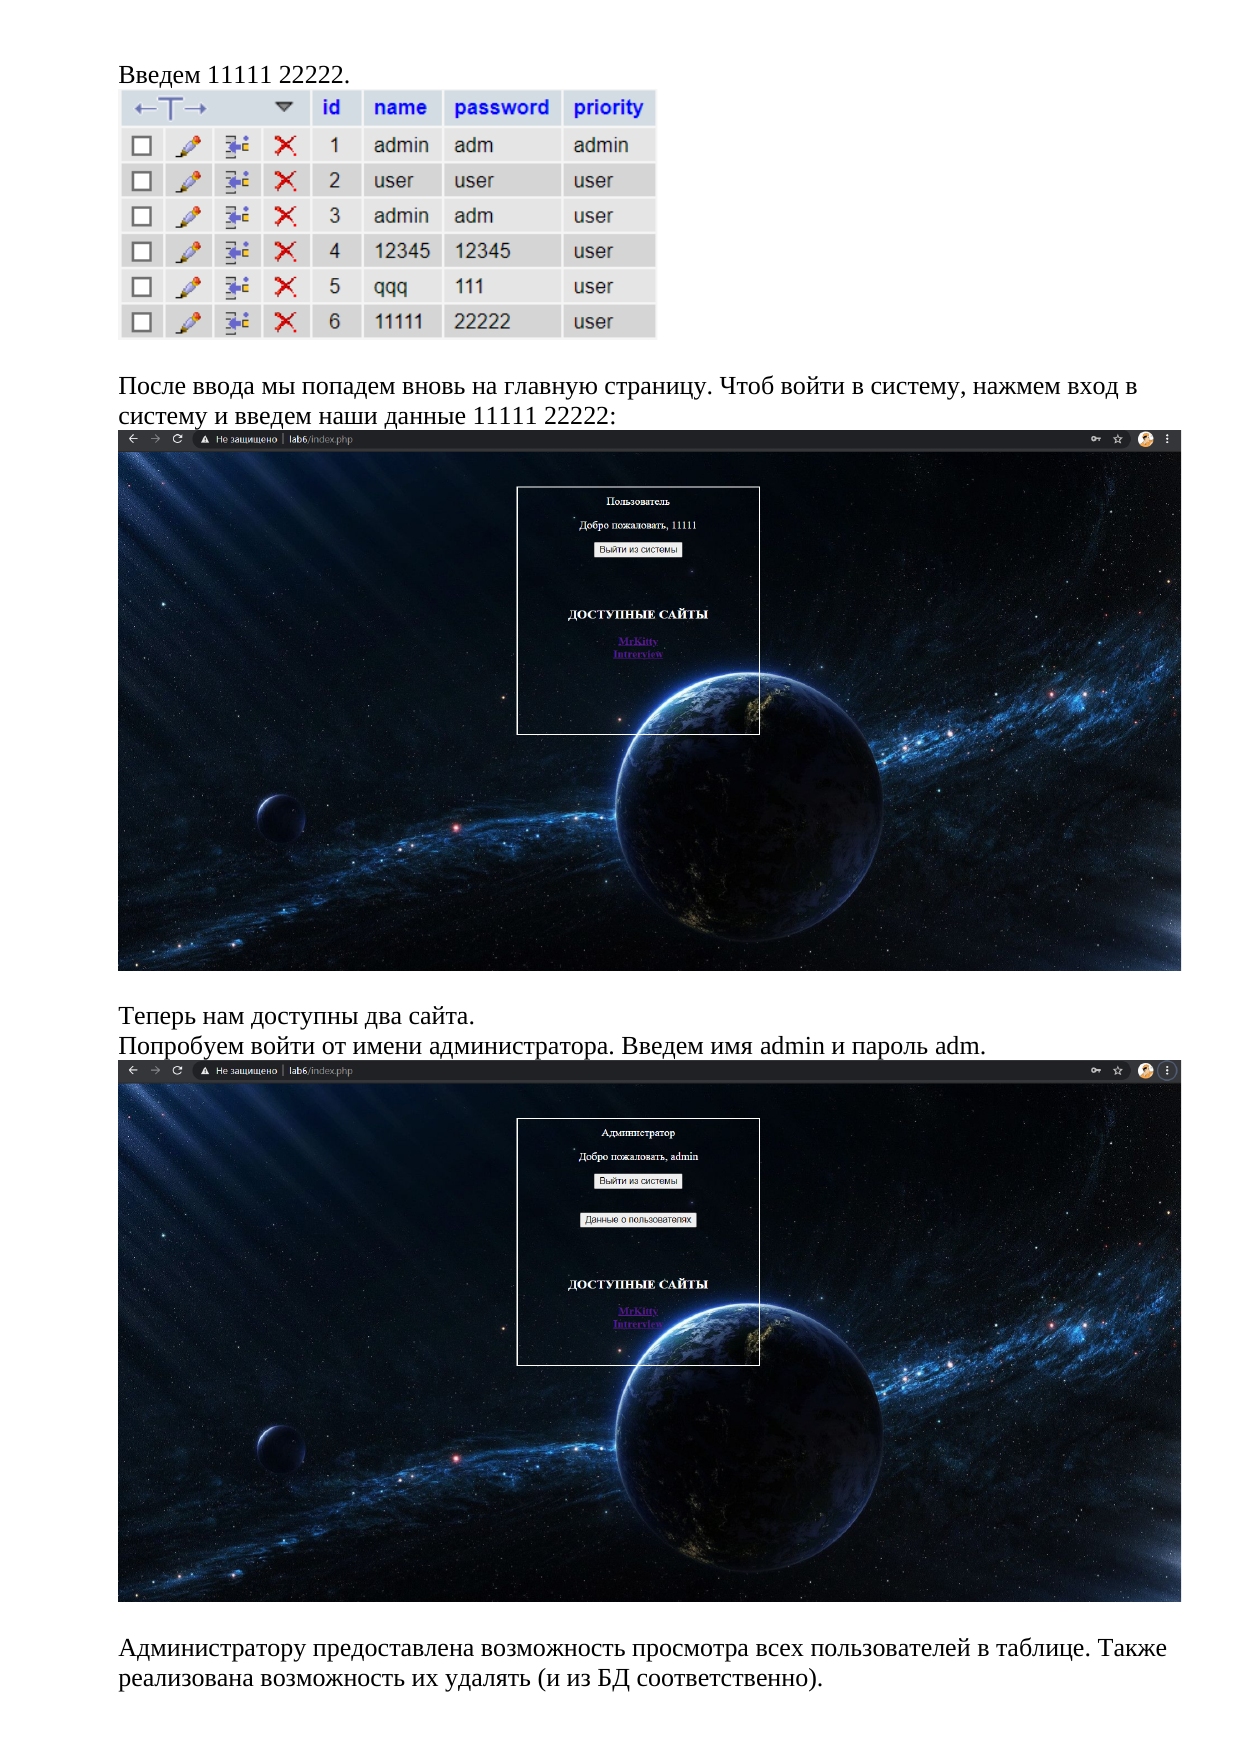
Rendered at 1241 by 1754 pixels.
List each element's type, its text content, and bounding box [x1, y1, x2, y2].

picture [118, 89, 658, 340]
picture [118, 430, 1182, 971]
picture [118, 1060, 1182, 1602]
text После ввода мы попадем вновь на главную страницу. Чтоб войти в систему, нажмем вход в систему и введем наши данные 11111 22222: [118, 370, 1181, 430]
text Попробуем войти от имени администратора. Введем имя admin и пароль adm. [118, 1030, 1181, 1060]
text Теперь нам доступны два сайта. [118, 1000, 1181, 1030]
text Введем 11111 22222. [118, 59, 1181, 89]
text Администратору предоставлена возможность просмотра всех пользователей в таблице. Также реализована возможность их удалять (и из БД соответственно). [118, 1632, 1181, 1692]
